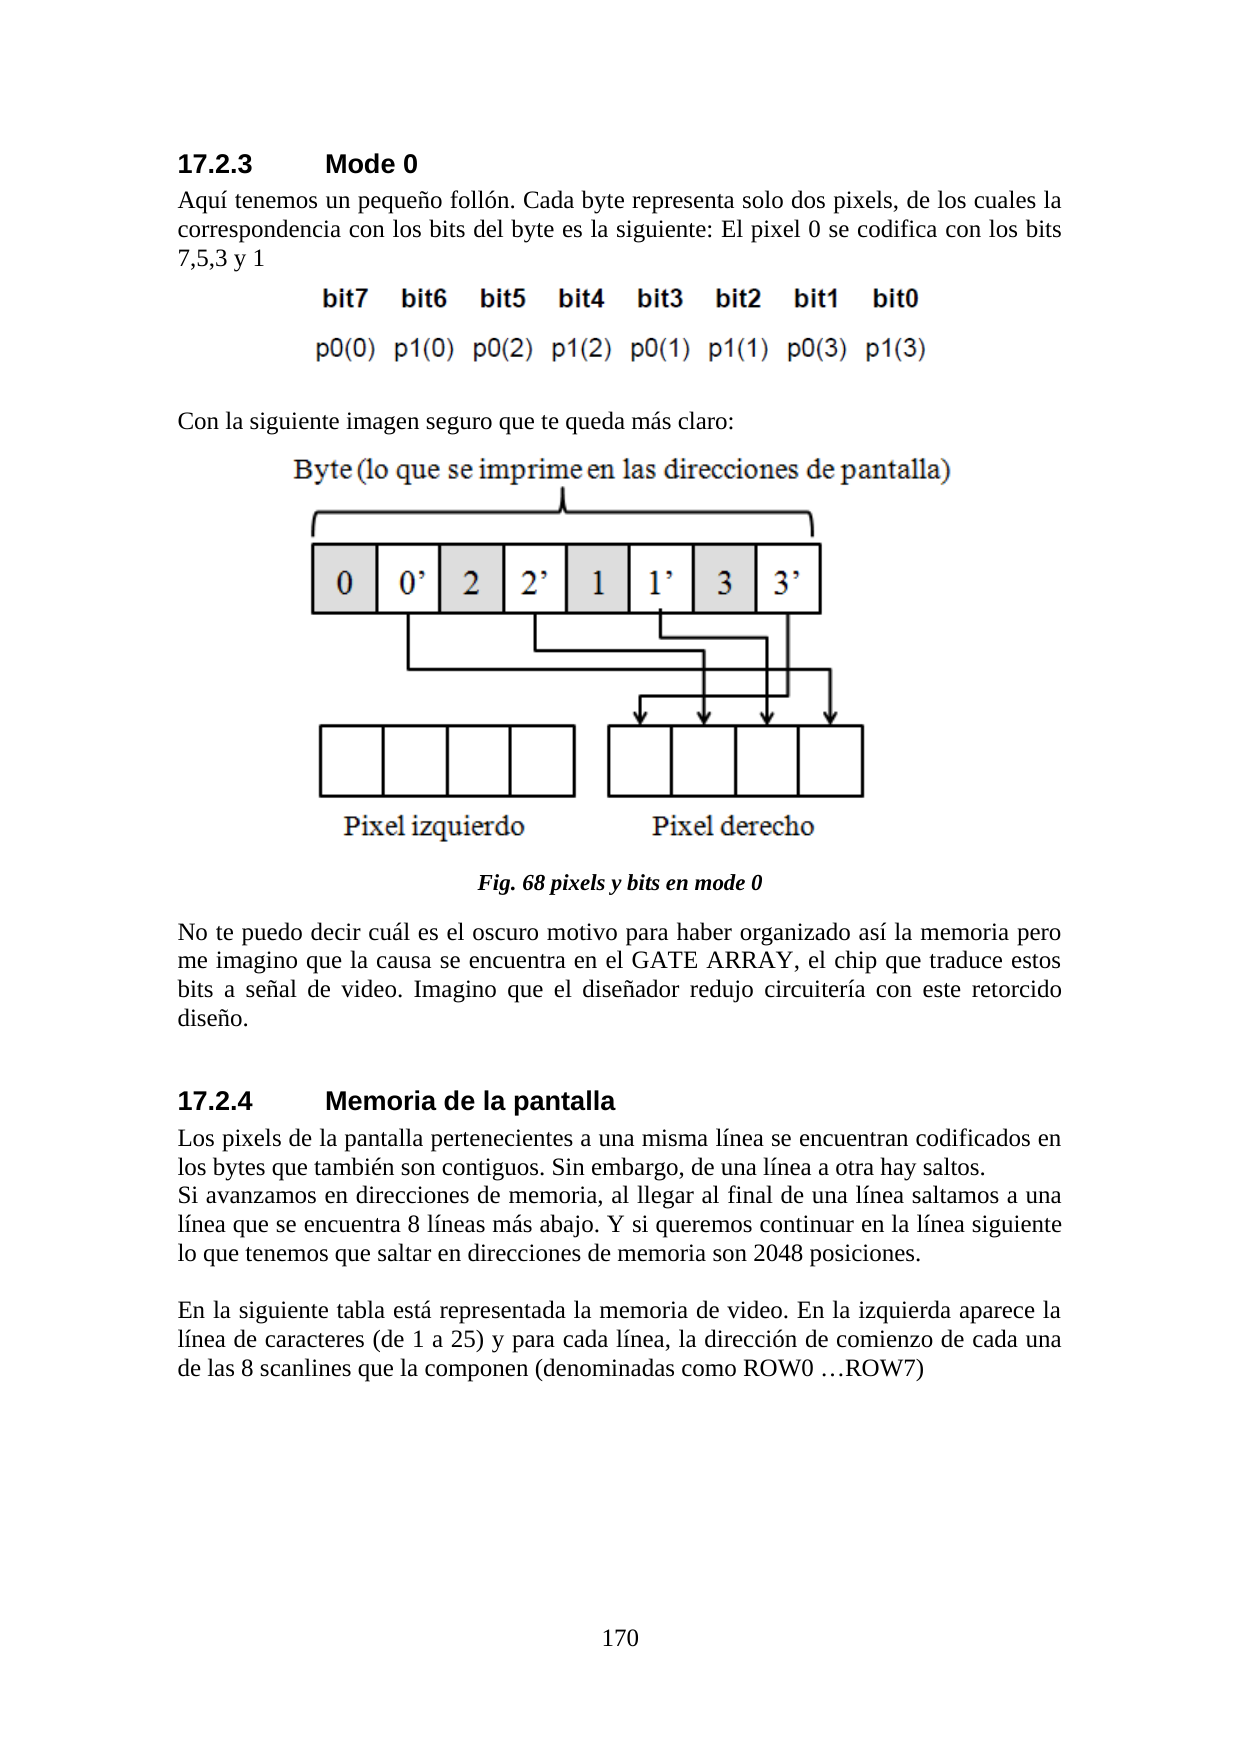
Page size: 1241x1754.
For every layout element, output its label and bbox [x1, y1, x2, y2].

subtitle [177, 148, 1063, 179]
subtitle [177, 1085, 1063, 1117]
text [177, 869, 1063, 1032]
picture [267, 435, 974, 870]
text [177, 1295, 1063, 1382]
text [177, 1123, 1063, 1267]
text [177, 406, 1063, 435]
picture [300, 271, 940, 378]
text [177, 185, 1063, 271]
